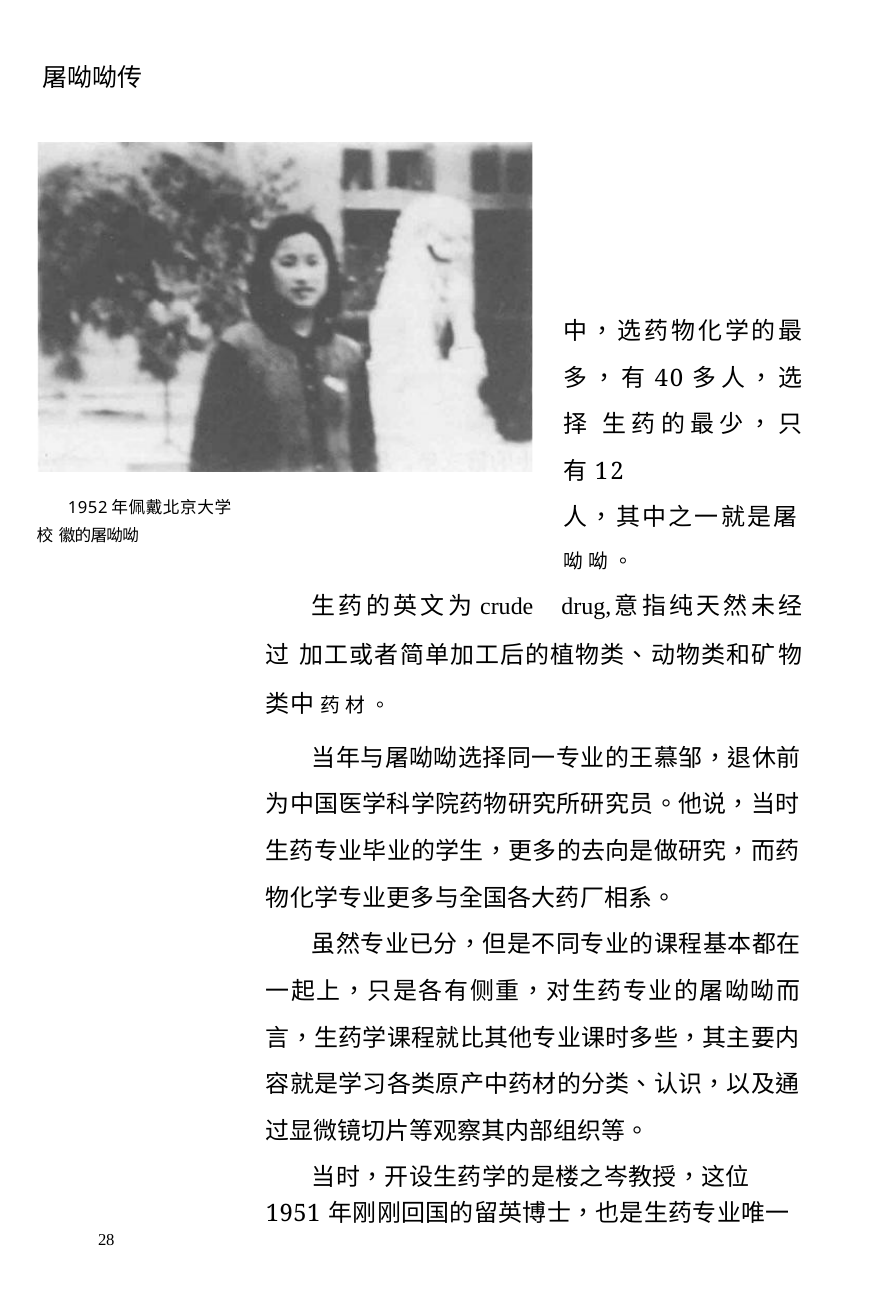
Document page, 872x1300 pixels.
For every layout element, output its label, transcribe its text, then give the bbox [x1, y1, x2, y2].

picture [37, 142, 533, 472]
text 人，其中之一就是屠 呦 呦 。 [563, 500, 800, 574]
text 当年与屠呦呦选择同一专业的王慕邹，退休前 为中国医学科学院药物研究所研究员。他说，当时 生药专业毕业的学生，更多的去向是做研究，而药 物化学专业更多与全国各大药厂相系。 [266, 741, 801, 913]
text 当时，开设生药学的是楼之岑教授，这位1951 年刚刚回国的留英博士，也是生药专业唯一一位教 [266, 1160, 802, 1229]
text 1952年佩戴北京大学校 徽的屠呦呦 [36, 496, 241, 546]
text 虽然专业已分，但是不同专业的课程基本都在 一起上，只是各有侧重，对生药专业的屠呦呦而 言，生药学课程就比其他专业课时多些，其主要内 容就是学习各类原产中药材的分类、认识，以及通 过显微镜切片等观察其内部组织等。 [266, 927, 800, 1146]
text 中，选药物化学的最 多，有40多人，选择 生药的最少，只有12 [563, 314, 803, 486]
text 生药的英文为crude drug,意指纯天然未经过 加工或者简单加工后的植物类、动物类和矿物类中 药 材 。 [266, 589, 802, 719]
text 屠呦呦传 [43, 60, 803, 93]
